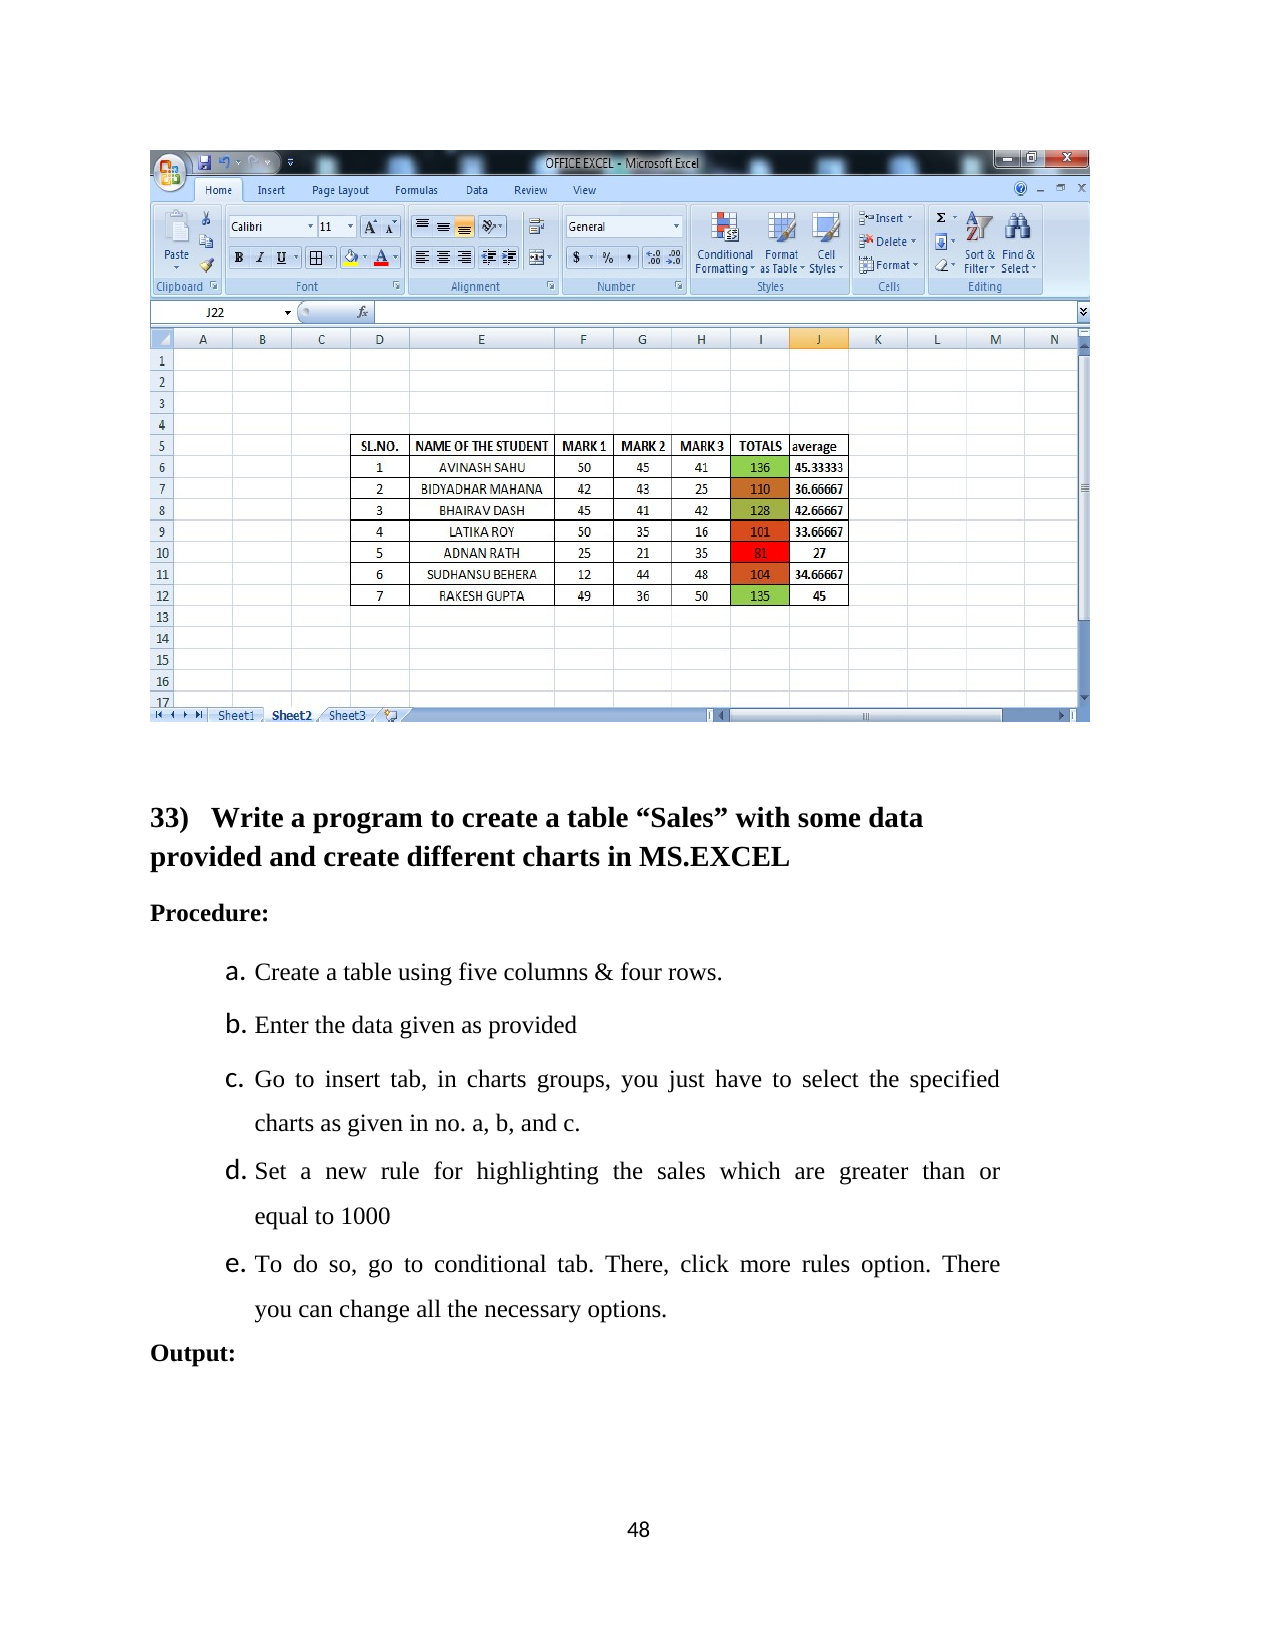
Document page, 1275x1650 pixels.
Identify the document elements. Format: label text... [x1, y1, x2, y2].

list To do so, go to conditional tab. There, click more rules option. There you can change all the necessary options. [225, 1244, 1001, 1323]
list Go to insert tab, in charts groups, you just have to select the specified charts as given in no. a, b, and c. [225, 1059, 1001, 1137]
list Set a new rule for highlighting the sales which are greater than or equal to 1000 [225, 1151, 1001, 1230]
text 33) Write a program to create a table “Sales” with some data provided and create different charts in MS.EXCEL [150, 801, 1001, 873]
picture [150, 150, 1090, 722]
text Procedure: [150, 898, 1125, 927]
list Enter the data given as provided [225, 1006, 1001, 1041]
list Create a table using five columns & four rows. [225, 952, 1001, 988]
text Output: [150, 1338, 1001, 1366]
